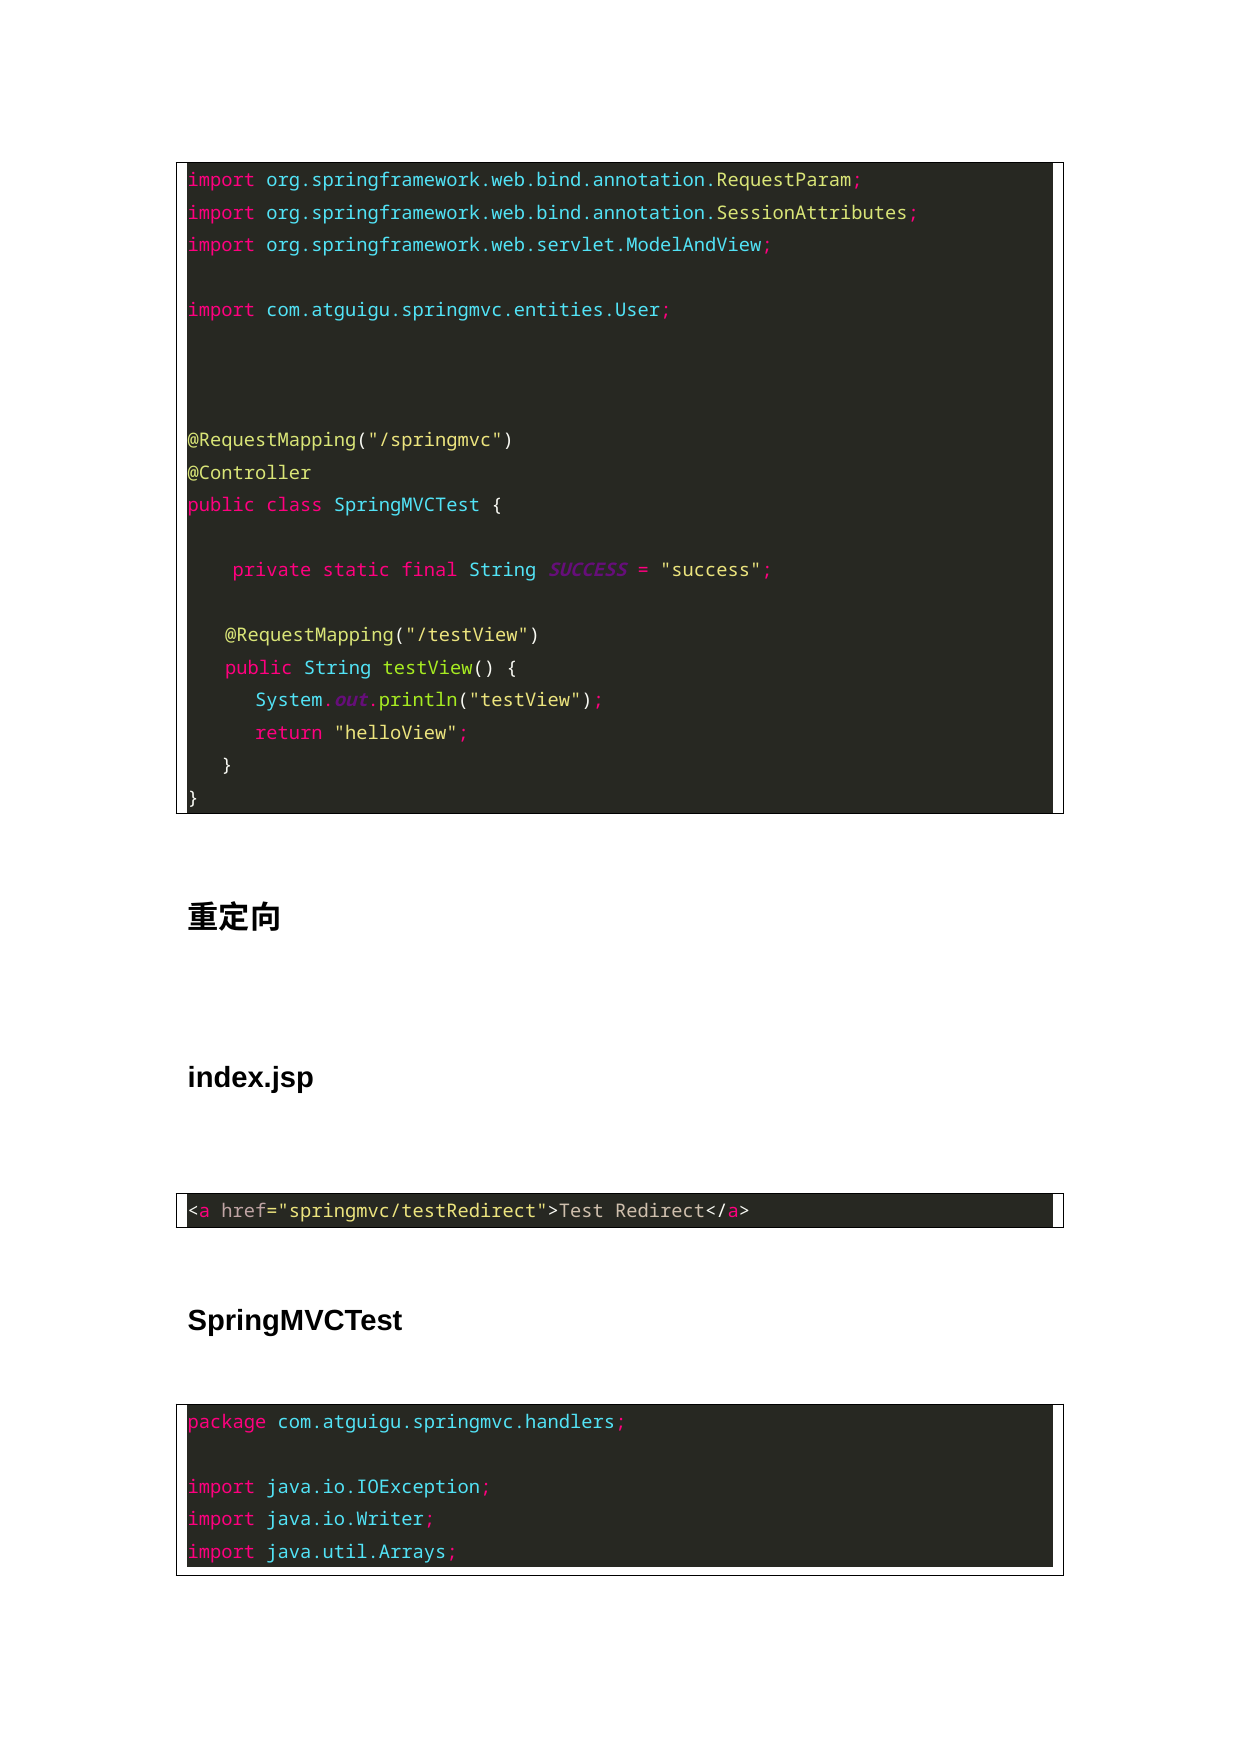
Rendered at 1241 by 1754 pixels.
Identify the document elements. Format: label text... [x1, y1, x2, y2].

subtitle 重定向 [187, 882, 1053, 947]
subtitle SpringMVCTest [187, 1287, 1053, 1352]
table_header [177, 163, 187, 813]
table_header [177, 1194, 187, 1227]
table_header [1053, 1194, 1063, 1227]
subtitle index.jsp [187, 1044, 1053, 1109]
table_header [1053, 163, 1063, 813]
